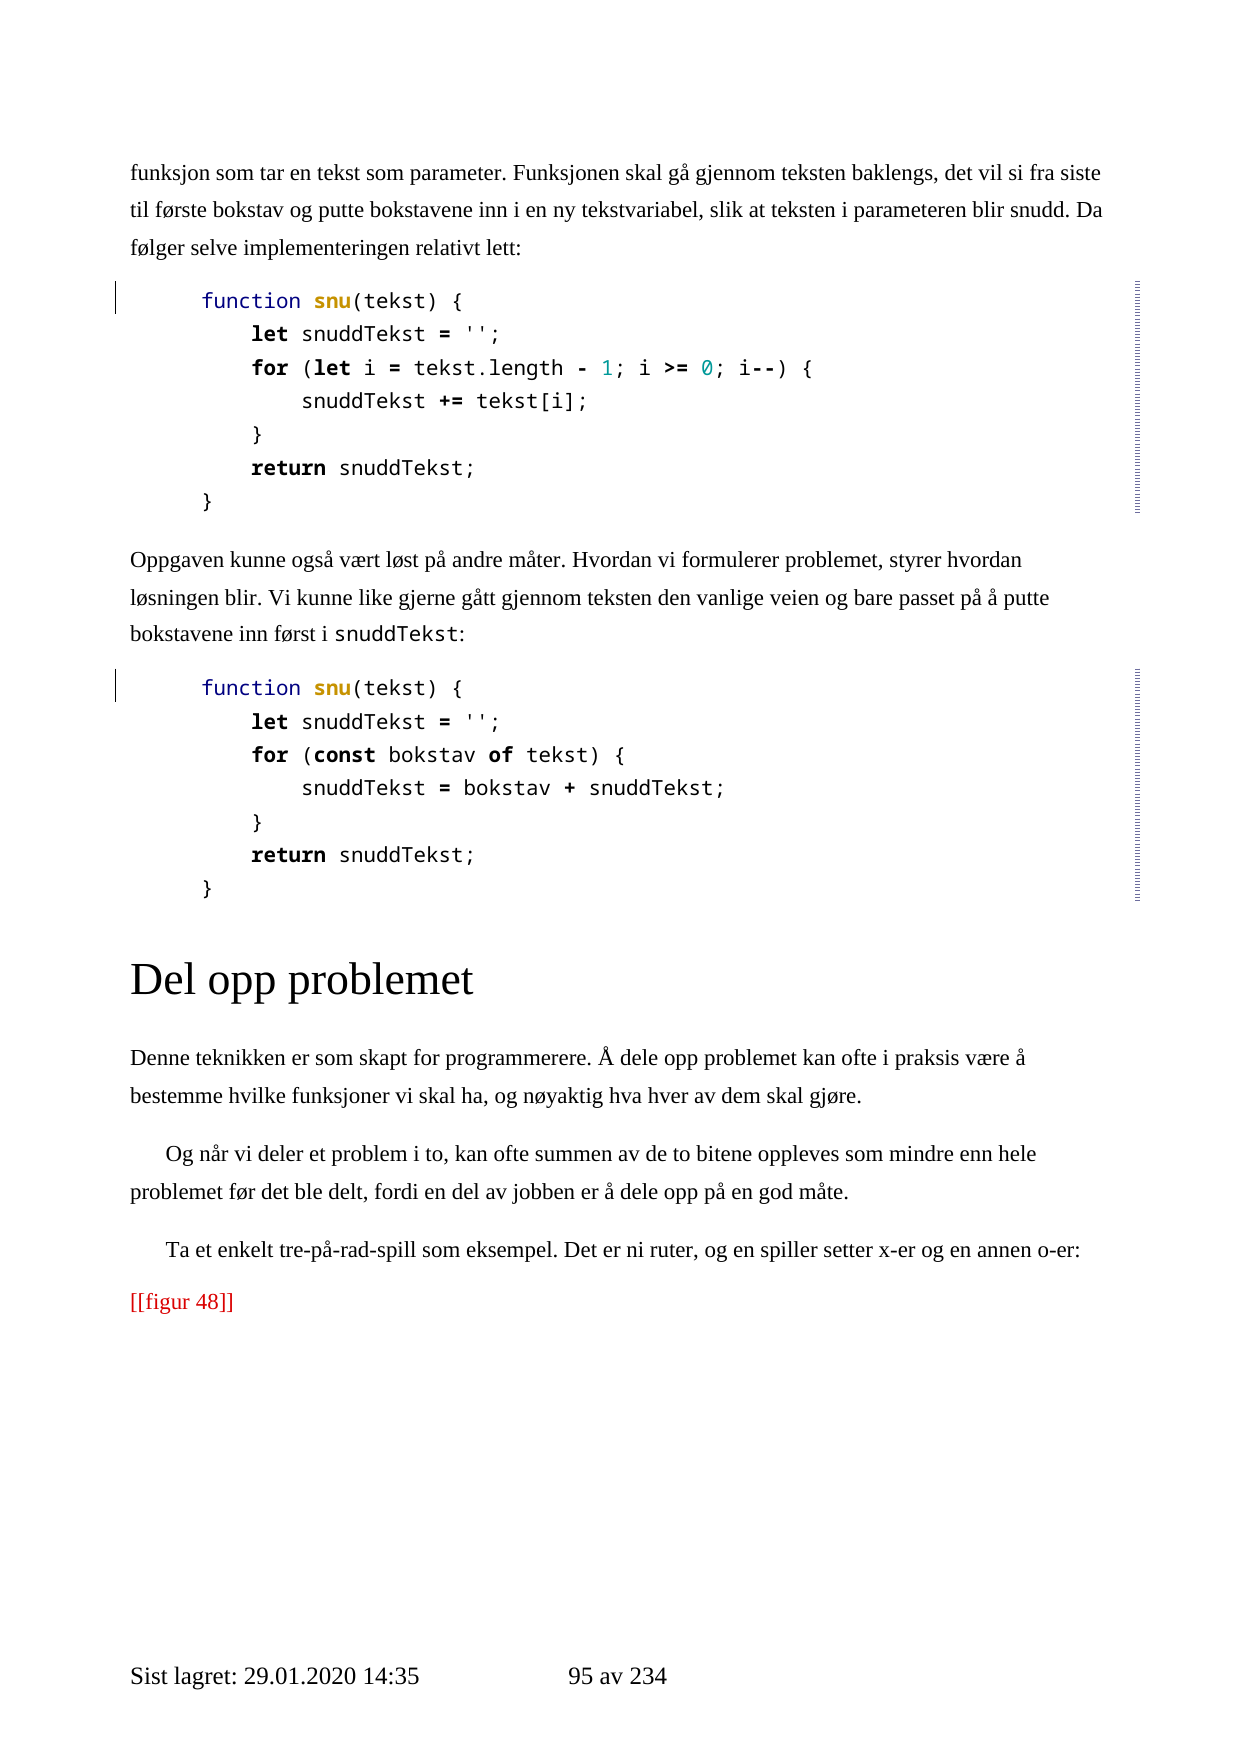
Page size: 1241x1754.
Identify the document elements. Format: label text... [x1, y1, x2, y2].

text Denne teknikken er som skapt for programmerere. Å dele opp problemet kan ofte i praksis være å bestemme hvilke funksjoner vi skal ha, og nøyaktig hva hver av dem skal gjøre. [130, 1033, 1110, 1108]
text Del opp problemet [130, 952, 1110, 1004]
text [130, 148, 1110, 260]
text Oppgaven kunne også vært løst på andre måter. Hvordan vi formulerer problemet, styrer hvordan løsningen blir. Vi kunne like gjerne gått gjennom teksten den vanlige veien og bare passet på å putte bokstavene inn først i snuddTekst: [130, 535, 1110, 648]
text function snu(tekst) { let snuddTekst = ''; for (const bokstav of tekst) { snuddTekst = bokstav + snuddTekst; } return snuddTekst; } [201, 668, 1140, 902]
text function snu(tekst) { let snuddTekst = ''; for (let i = tekst.length - 1; i >= 0; i--) { snuddTekst += tekst[i]; } return snuddTekst; } [201, 281, 1140, 514]
text Ta et enkelt tre-på-rad-spill som eksempel. Det er ni ruter, og en spiller setter x-er og en annen o-er: [130, 1225, 1110, 1262]
text Og når vi deler et problem i to, kan ofte summen av de to bitene oppleves som mindre enn hele problemet før det ble delt, fordi en del av jobben er å dele opp på en god måte. [130, 1129, 1110, 1204]
text [[figur 48]] [130, 1283, 1110, 1314]
